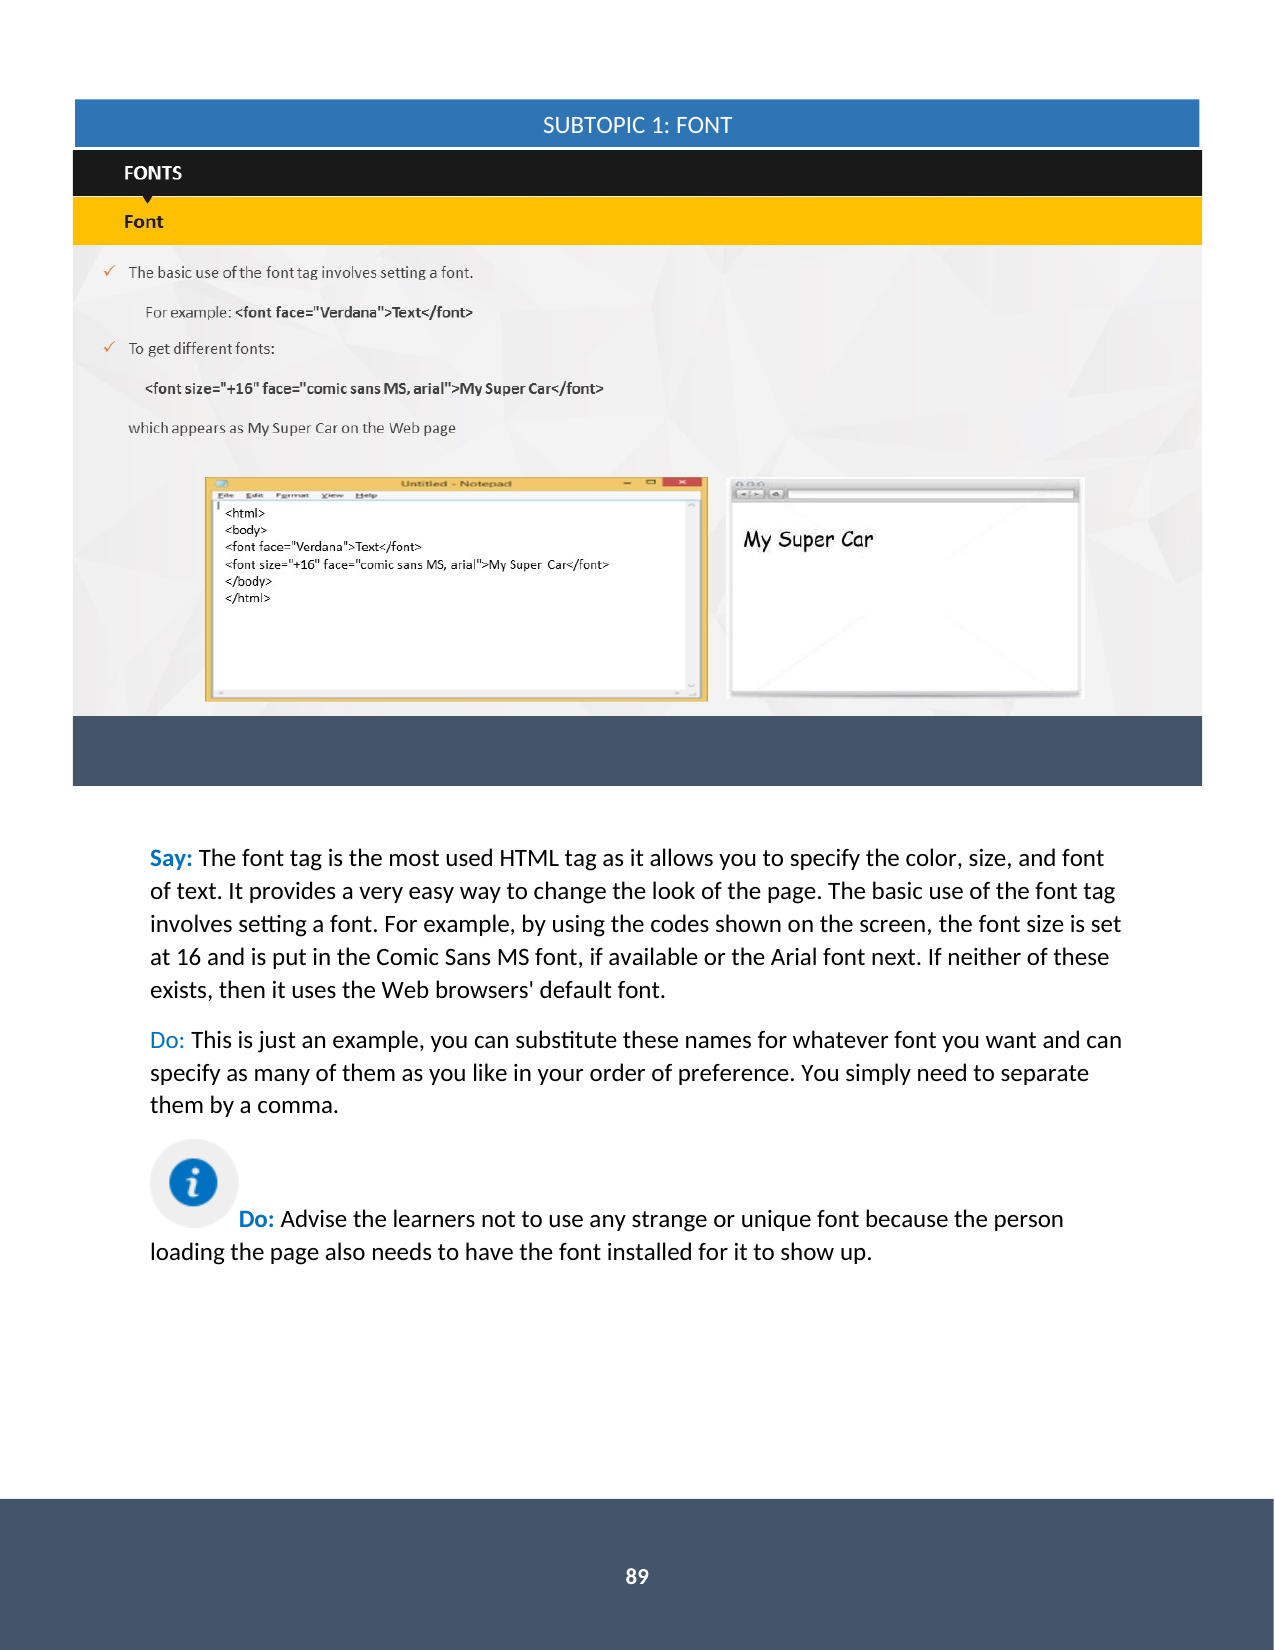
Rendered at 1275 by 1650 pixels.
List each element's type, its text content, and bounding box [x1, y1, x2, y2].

text Do: Advise the learners not to use any strange or unique font because the person loading the page also needs to have the font installed for it to show up. [150, 1139, 1125, 1267]
text Say: The font tag is the most used HTML tag as it allows you to specify the color, size, and font of text. It provides a very easy way to change the look of the page. The basic use of the font tag involves setting a font. For example, by using the codes shown on the screen, the font size is set at 16 and is put in the Comic Sans MS font, if available or the Arial font next. If neither of these exists, then it uses the Web browsers' default font. [150, 842, 1125, 1005]
text Do: This is just an example, you can substitute these names for whatever font you want and can specify as many of them as you like in your order of preference. You simply need to separate them by a comma. [150, 1024, 1125, 1120]
picture [72, 150, 1203, 786]
picture [150, 1139, 239, 1228]
